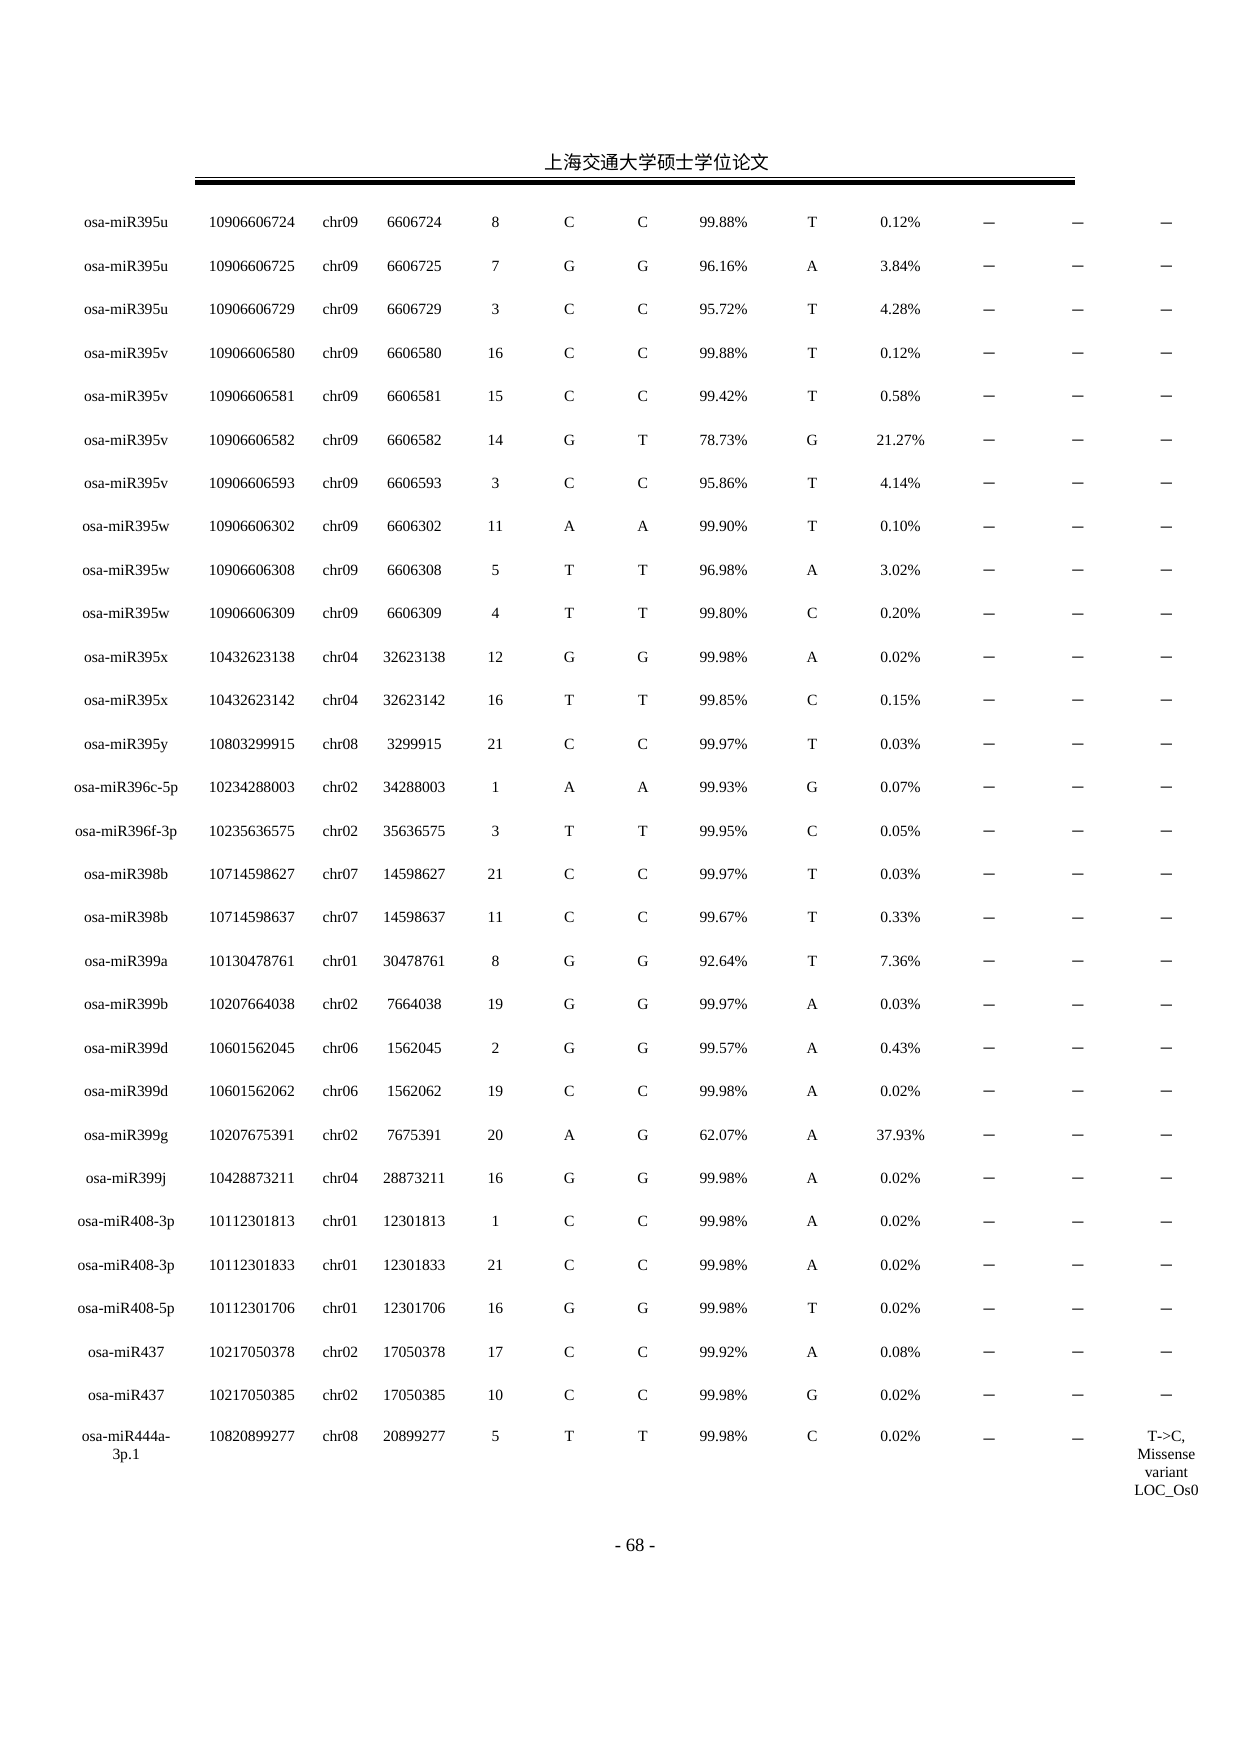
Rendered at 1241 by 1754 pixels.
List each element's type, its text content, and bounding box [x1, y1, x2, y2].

table_cell C [532, 906, 606, 949]
table_cell 32623138 [370, 645, 458, 689]
table_cell 21 [459, 863, 532, 906]
table_cell 14 [459, 428, 532, 472]
table_cell osa-miR399a [59, 949, 192, 993]
table_cell chr09 [311, 298, 370, 341]
table_cell 3 [459, 819, 532, 862]
table_cell 96.16% [679, 254, 768, 298]
table_cell － [1122, 211, 1210, 254]
table_cell osa-miR395w [59, 515, 192, 558]
table_cell C [768, 602, 856, 645]
table_cell chr09 [311, 559, 370, 602]
table_cell osa-miR395w [59, 602, 192, 645]
table_cell 95.72% [679, 298, 768, 341]
table_cell G [532, 428, 606, 472]
table_cell C [606, 863, 679, 906]
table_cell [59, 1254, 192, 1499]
table_cell T [768, 949, 856, 993]
table_cell 99.97% [679, 732, 768, 776]
table_cell 99.42% [679, 385, 768, 428]
table_cell 10906606580 [193, 341, 311, 385]
table_cell － [945, 602, 1033, 645]
table_cell 10714598627 [193, 863, 311, 906]
table_cell chr07 [311, 906, 370, 949]
table_cell 10906606582 [193, 428, 311, 472]
table_cell T [606, 819, 679, 862]
table_cell 10601562062 [193, 1080, 311, 1123]
table_cell － [945, 515, 1033, 558]
table_cell G [532, 993, 606, 1036]
table_cell C [532, 1080, 606, 1123]
table_cell 1 [459, 776, 532, 819]
table_cell A [768, 254, 856, 298]
table_cell G [532, 1036, 606, 1080]
table_cell A [768, 645, 856, 689]
table_cell T [768, 298, 856, 341]
table_cell 10234288003 [193, 776, 311, 819]
table_cell － [1122, 254, 1210, 298]
table_cell osa-miR395w [59, 559, 192, 602]
table_cell － [1122, 472, 1210, 515]
table_cell 32623142 [370, 689, 458, 732]
table_cell osa-miR398b [59, 906, 192, 949]
table_cell － [1033, 645, 1122, 689]
table_cell 99.90% [679, 515, 768, 558]
table_cell 0.05% [856, 819, 945, 862]
table_cell － [945, 732, 1033, 776]
table_cell chr09 [311, 211, 370, 254]
table_cell 16 [459, 341, 532, 385]
table_cell chr06 [311, 1080, 370, 1123]
table_cell chr09 [311, 428, 370, 472]
table_cell － [1033, 602, 1122, 645]
table_cell A [768, 1036, 856, 1080]
table_cell 0.43% [856, 1036, 945, 1080]
table_cell 6606729 [370, 298, 458, 341]
table_cell 16 [459, 689, 532, 732]
table_cell － [1033, 385, 1122, 428]
table_cell 10906606593 [193, 472, 311, 515]
table_cell － [945, 211, 1033, 254]
table_cell T [532, 559, 606, 602]
table_cell 34288003 [370, 776, 458, 819]
table_cell － [1122, 1036, 1210, 1080]
table_cell C [606, 732, 679, 776]
table_cell osa-miR395v [59, 472, 192, 515]
table_cell T [532, 819, 606, 862]
table_cell － [945, 645, 1033, 689]
table_cell － [945, 863, 1033, 906]
table_cell A [768, 993, 856, 1036]
table_cell 0.33% [856, 906, 945, 949]
table_cell 30478761 [370, 949, 458, 993]
table_cell osa-miR395u [59, 254, 192, 298]
table_cell － [1122, 428, 1210, 472]
table_cell chr09 [311, 472, 370, 515]
table_cell osa-miR398b [59, 863, 192, 906]
table_cell 7.36% [856, 949, 945, 993]
table_cell － [945, 776, 1033, 819]
table_cell chr08 [311, 732, 370, 776]
table_cell 21 [459, 732, 532, 776]
table_cell chr01 [311, 949, 370, 993]
table_cell G [768, 776, 856, 819]
table_cell 10906606729 [193, 298, 311, 341]
table_cell 14598627 [370, 863, 458, 906]
table_cell 6606580 [370, 341, 458, 385]
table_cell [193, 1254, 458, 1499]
table_cell C [606, 906, 679, 949]
table_cell － [945, 254, 1033, 298]
table_cell － [1122, 298, 1210, 341]
table_cell chr02 [311, 819, 370, 862]
table_cell 10432623138 [193, 645, 311, 689]
table_cell G [606, 254, 679, 298]
table_cell chr04 [311, 689, 370, 732]
table_cell chr09 [311, 602, 370, 645]
table_cell C [532, 863, 606, 906]
table_cell － [1122, 863, 1210, 906]
table_cell － [1122, 906, 1210, 949]
table_cell － [1122, 776, 1210, 819]
table_cell － [1122, 993, 1210, 1036]
table_cell － [945, 341, 1033, 385]
table_cell － [945, 906, 1033, 949]
table_cell C [606, 341, 679, 385]
table_cell － [1122, 645, 1210, 689]
table_cell － [1033, 298, 1122, 341]
table_cell 99.67% [679, 906, 768, 949]
table_cell osa-miR395y [59, 732, 192, 776]
table_cell － [1122, 689, 1210, 732]
table_cell osa-miR399b [59, 993, 192, 1036]
table_cell 3 [459, 298, 532, 341]
table_cell － [945, 993, 1033, 1036]
table_cell 10601562045 [193, 1036, 311, 1080]
table_cell 10906606302 [193, 515, 311, 558]
table_cell － [945, 298, 1033, 341]
table_cell 95.86% [679, 472, 768, 515]
table_cell 99.97% [679, 863, 768, 906]
table_cell T [768, 341, 856, 385]
table_cell － [1033, 732, 1122, 776]
table_cell 10906606309 [193, 602, 311, 645]
table_cell 10906606581 [193, 385, 311, 428]
table_cell 6606302 [370, 515, 458, 558]
table_cell 10235636575 [193, 819, 311, 862]
table_cell osa-miR395x [59, 645, 192, 689]
table_cell C [606, 1080, 679, 1123]
table_cell T [768, 906, 856, 949]
table_cell T [768, 211, 856, 254]
table_cell － [1033, 559, 1122, 602]
table_cell 10906606724 [193, 211, 311, 254]
table_cell C [532, 298, 606, 341]
table_cell T [768, 515, 856, 558]
table_cell 1562062 [370, 1080, 458, 1123]
table_cell A [606, 776, 679, 819]
table_cell chr09 [311, 341, 370, 385]
table_cell － [1033, 254, 1122, 298]
table_cell － [1122, 559, 1210, 602]
table_cell C [606, 211, 679, 254]
table_cell 7 [459, 254, 532, 298]
table_cell － [1033, 949, 1122, 993]
table_cell 8 [459, 211, 532, 254]
table_cell osa-miR395v [59, 385, 192, 428]
table_cell 10432623142 [193, 689, 311, 732]
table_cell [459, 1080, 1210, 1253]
table_cell T [768, 732, 856, 776]
table_cell 19 [459, 1080, 532, 1123]
table_cell G [606, 949, 679, 993]
table_cell chr09 [311, 385, 370, 428]
table_cell － [1122, 732, 1210, 776]
table_cell 1562045 [370, 1036, 458, 1080]
table_cell osa-miR395v [59, 341, 192, 385]
table_cell T [768, 385, 856, 428]
table_cell osa-miR396f-3p [59, 819, 192, 862]
table_cell 0.03% [856, 993, 945, 1036]
table_cell － [1033, 428, 1122, 472]
table_cell － [1033, 472, 1122, 515]
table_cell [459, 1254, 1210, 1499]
table_cell 99.95% [679, 819, 768, 862]
table_cell C [532, 211, 606, 254]
table_cell 99.98% [679, 1080, 768, 1123]
table_cell C [768, 689, 856, 732]
table_cell 92.64% [679, 949, 768, 993]
table_cell T [606, 689, 679, 732]
table_cell － [1033, 689, 1122, 732]
table_cell － [1033, 819, 1122, 862]
table_cell － [1122, 949, 1210, 993]
table_cell 6606309 [370, 602, 458, 645]
table_cell 10130478761 [193, 949, 311, 993]
table_cell 14598637 [370, 906, 458, 949]
table_cell C [532, 732, 606, 776]
table_cell C [532, 341, 606, 385]
table_cell G [532, 949, 606, 993]
table_cell 99.88% [679, 341, 768, 385]
table_cell － [1033, 515, 1122, 558]
table_cell － [945, 472, 1033, 515]
table_cell 0.20% [856, 602, 945, 645]
table_cell － [1122, 819, 1210, 862]
table_cell － [1033, 341, 1122, 385]
table_cell T [606, 428, 679, 472]
table_cell － [945, 559, 1033, 602]
table_cell G [606, 645, 679, 689]
table_cell 4.14% [856, 472, 945, 515]
table_cell chr09 [311, 254, 370, 298]
table_cell 99.98% [679, 645, 768, 689]
table_cell T [768, 863, 856, 906]
table_cell 7664038 [370, 993, 458, 1036]
table_cell 3.84% [856, 254, 945, 298]
table_cell 10906606308 [193, 559, 311, 602]
table_cell 0.58% [856, 385, 945, 428]
table_cell 99.80% [679, 602, 768, 645]
table_cell C [532, 472, 606, 515]
table_cell G [532, 254, 606, 298]
table_cell osa-miR399d [59, 1080, 192, 1123]
table_cell 3299915 [370, 732, 458, 776]
table_cell A [768, 559, 856, 602]
table_cell 99.93% [679, 776, 768, 819]
table_cell C [606, 472, 679, 515]
table_cell 99.88% [679, 211, 768, 254]
table_cell C [532, 385, 606, 428]
table_cell － [1033, 211, 1122, 254]
table_cell C [606, 298, 679, 341]
table_cell － [1033, 993, 1122, 1036]
table_cell 0.15% [856, 689, 945, 732]
table_cell － [945, 385, 1033, 428]
table_cell 0.03% [856, 732, 945, 776]
table_cell － [1033, 1036, 1122, 1080]
table_cell A [532, 515, 606, 558]
table_cell C [768, 819, 856, 862]
table_cell T [768, 472, 856, 515]
table_cell 0.02% [856, 645, 945, 689]
table_cell 99.85% [679, 689, 768, 732]
table_cell 6606724 [370, 211, 458, 254]
table_cell osa-miR399d [59, 1036, 192, 1080]
table_cell 6606581 [370, 385, 458, 428]
table_cell 3.02% [856, 559, 945, 602]
table_cell 0.03% [856, 863, 945, 906]
table_cell chr07 [311, 863, 370, 906]
table_cell 8 [459, 949, 532, 993]
table_cell osa-miR395u [59, 211, 192, 254]
table_cell 78.73% [679, 428, 768, 472]
table_cell osa-miR395x [59, 689, 192, 732]
table_cell － [1033, 776, 1122, 819]
table_cell G [606, 993, 679, 1036]
table_cell 11 [459, 515, 532, 558]
table_cell － [1122, 602, 1210, 645]
table_cell 10714598637 [193, 906, 311, 949]
table_cell 3 [459, 472, 532, 515]
table_cell 19 [459, 993, 532, 1036]
table_cell － [1122, 341, 1210, 385]
table_cell 4.28% [856, 298, 945, 341]
table_cell G [606, 1036, 679, 1080]
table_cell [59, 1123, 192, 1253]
table_cell osa-miR396c-5p [59, 776, 192, 819]
table_cell － [945, 1036, 1033, 1080]
table_cell osa-miR395v [59, 428, 192, 472]
table_cell T [532, 602, 606, 645]
table_cell 96.98% [679, 559, 768, 602]
table_cell T [606, 602, 679, 645]
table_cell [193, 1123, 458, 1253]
table_cell 6606593 [370, 472, 458, 515]
table_cell － [1122, 515, 1210, 558]
table_cell 0.07% [856, 776, 945, 819]
table_cell osa-miR395u [59, 298, 192, 341]
table_cell T [532, 689, 606, 732]
table_cell － [1033, 863, 1122, 906]
table_cell 12 [459, 645, 532, 689]
table_cell 21.27% [856, 428, 945, 472]
table_cell 6606725 [370, 254, 458, 298]
table_cell － [1122, 385, 1210, 428]
table_cell 10207664038 [193, 993, 311, 1036]
table_cell chr02 [311, 776, 370, 819]
table_cell chr06 [311, 1036, 370, 1080]
table_cell 10803299915 [193, 732, 311, 776]
table_cell chr02 [311, 993, 370, 1036]
table_cell C [606, 385, 679, 428]
table_cell － [945, 949, 1033, 993]
table_cell － [1033, 906, 1122, 949]
table_cell － [945, 819, 1033, 862]
table_cell 5 [459, 559, 532, 602]
table_cell G [532, 645, 606, 689]
table_cell 4 [459, 602, 532, 645]
table_cell chr09 [311, 515, 370, 558]
table_cell 2 [459, 1036, 532, 1080]
table_cell 6606582 [370, 428, 458, 472]
table_cell 15 [459, 385, 532, 428]
table_cell T [606, 559, 679, 602]
table_cell A [606, 515, 679, 558]
table_cell G [768, 428, 856, 472]
table_cell 35636575 [370, 819, 458, 862]
table_cell 99.57% [679, 1036, 768, 1080]
table_cell A [532, 776, 606, 819]
table_cell 0.12% [856, 341, 945, 385]
table_cell 6606308 [370, 559, 458, 602]
table_cell 11 [459, 906, 532, 949]
table_cell － [945, 428, 1033, 472]
table_cell 99.97% [679, 993, 768, 1036]
table_cell chr04 [311, 645, 370, 689]
table_cell 10906606725 [193, 254, 311, 298]
table_cell 0.10% [856, 515, 945, 558]
table_cell － [945, 689, 1033, 732]
table_cell 0.12% [856, 211, 945, 254]
